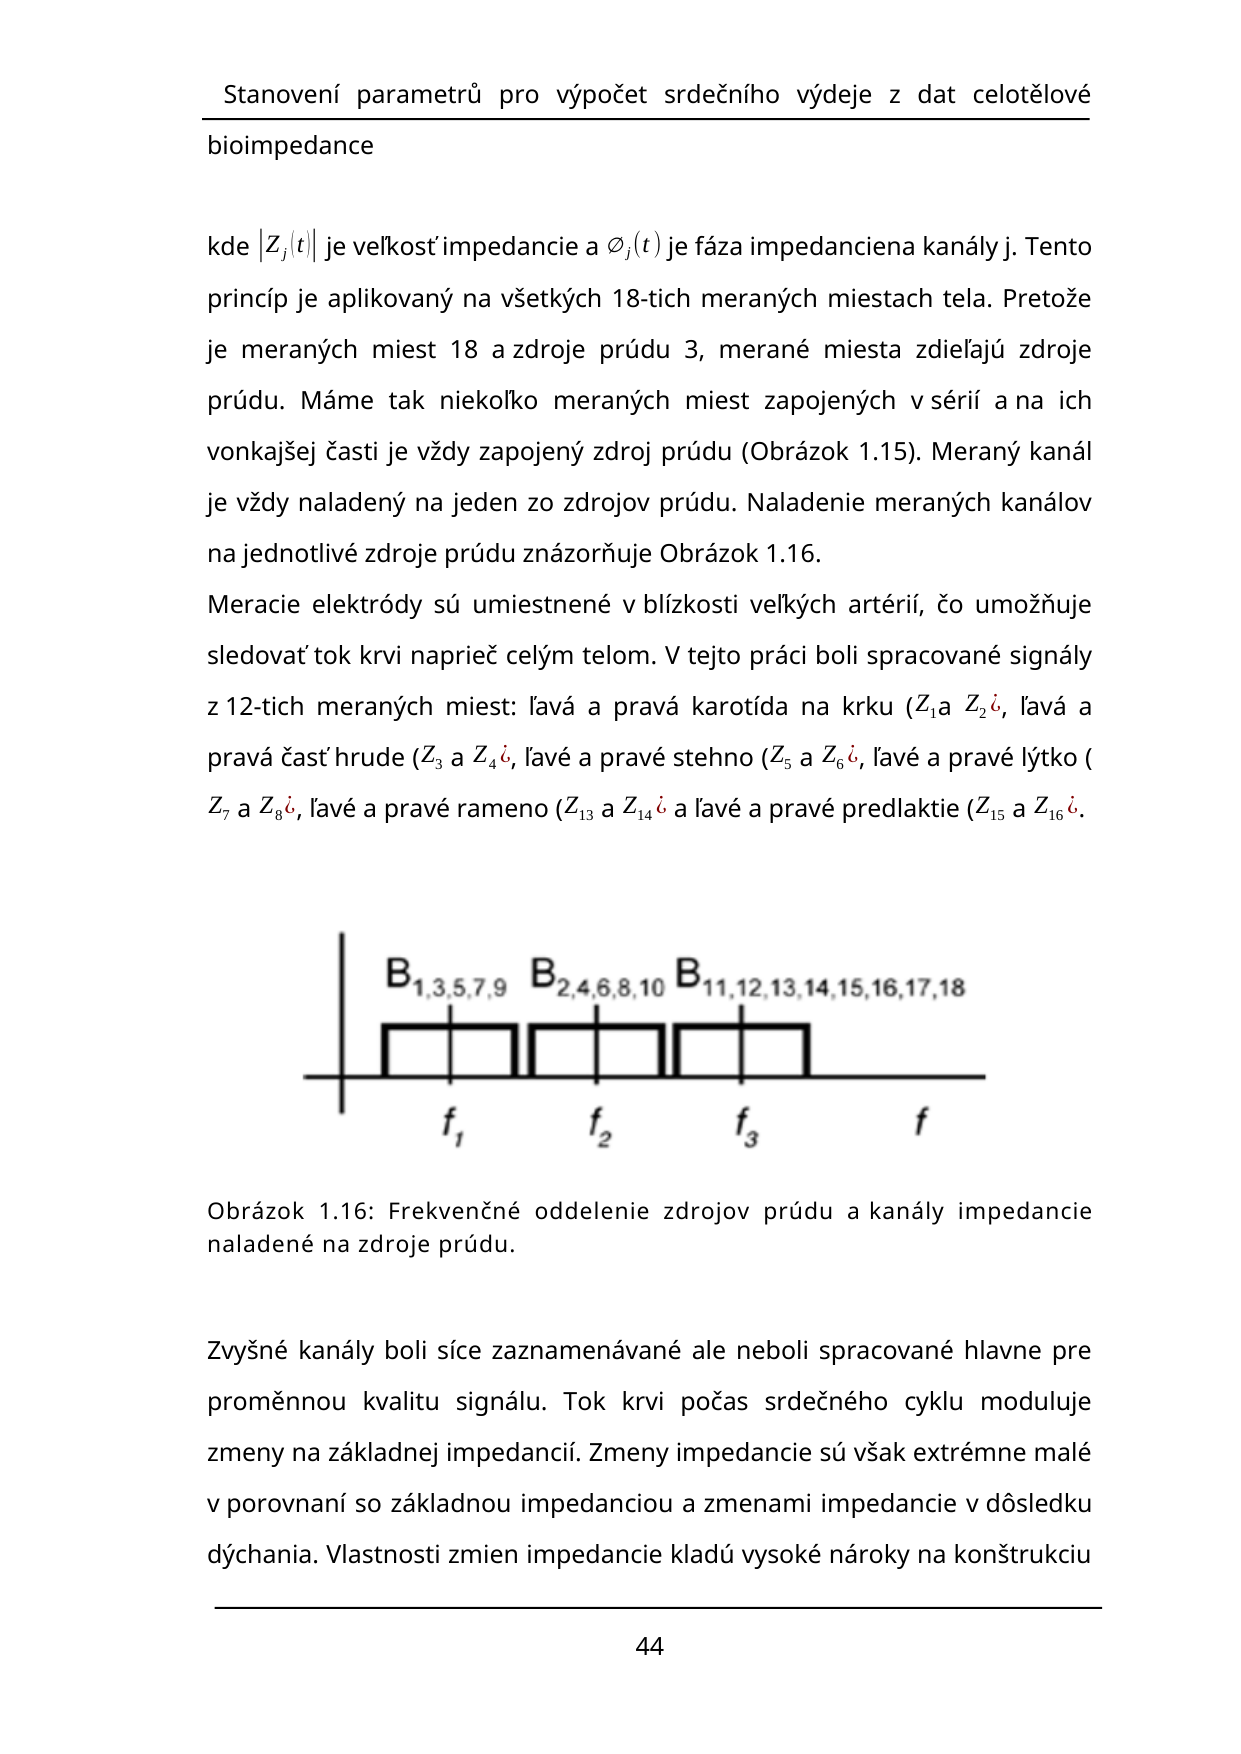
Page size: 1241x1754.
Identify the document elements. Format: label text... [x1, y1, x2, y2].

picture [267, 892, 1033, 1178]
text kde je veľkosť impedancie a je fáza impedanciena kanály j. Tento princíp je aplikovaný na všetkých 18-tich meraných miestach tela. Pretože je meraných miest 18 a zdroje prúdu 3, merané miesta zdieľajú zdroje prúdu. Máme tak niekoľko meraných miest zapojených v sérií a na ich vonkajšej časti je vždy zapojený zdroj prúdu (Obrázok 1.15). Meraný kanál je vždy naladený na jeden zo zdrojov prúdu. Naladenie meraných kanálov na jednotlivé zdroje prúdu znázorňuje Obrázok 1.16. [207, 227, 1092, 569]
text Obrázok 1.16: Frekvenčné oddelenie zdrojov prúdu a kanály impedancie naladené na zdroje prúdu. [207, 1195, 1092, 1259]
text Meracie elektródy sú umiestnené v blízkosti veľkých artérií, čo umožňuje sledovať tok krvi naprieč celým telom. V tejto práci boli spracované signály z 12-tich meraných miest: ľavá a pravá karotída na krku (a , ľavá a pravá časť hrude ( a , ľavé a pravé stehno ( a , ľavé a pravé lýtko ( a , ľavé a pravé rameno ( a a ľavé a pravé predlaktie ( a . [207, 587, 1092, 825]
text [207, 1332, 1092, 1571]
